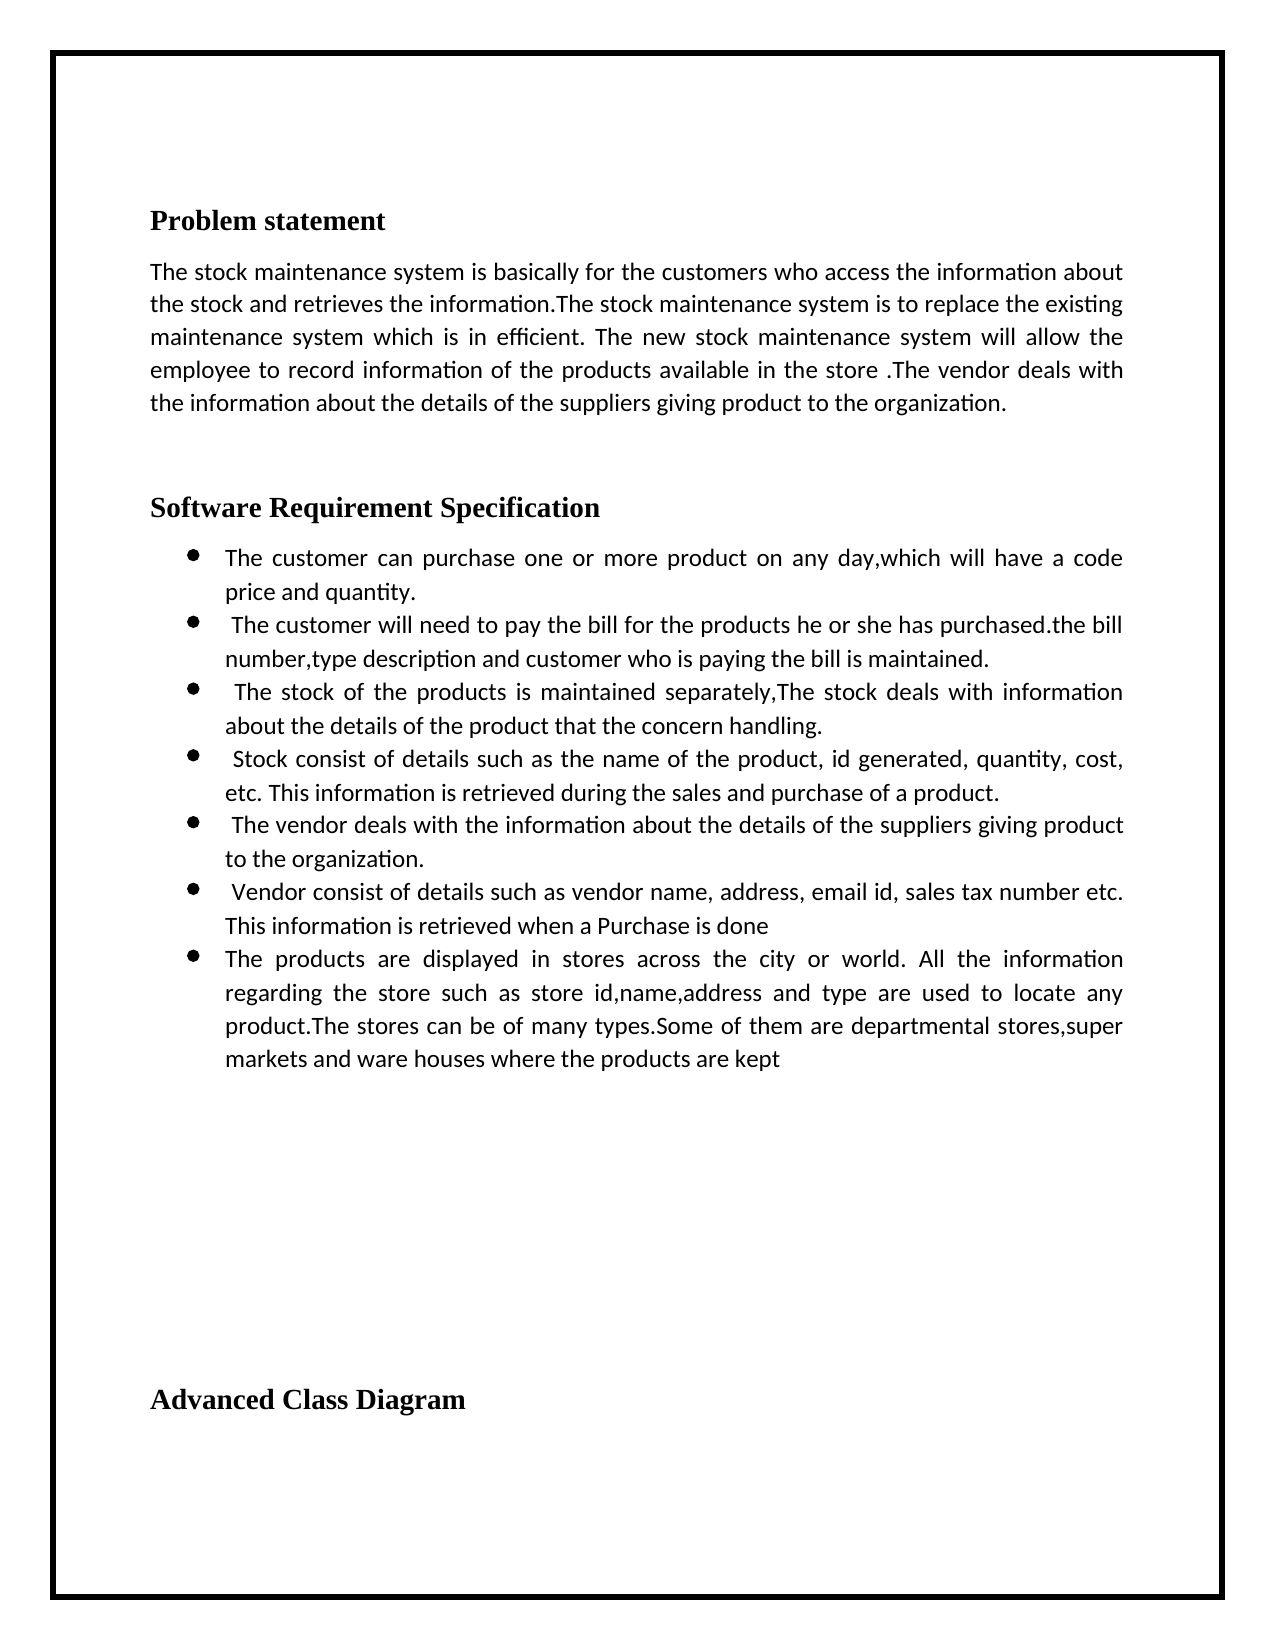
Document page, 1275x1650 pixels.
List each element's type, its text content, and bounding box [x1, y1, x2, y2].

list The stock of the products is maintained separately,The stock deals with information about the details of the product that the concern handling. [187, 676, 1125, 740]
list Stock consist of details such as the name of the product, id generated, quantity, cost, etc. This information is retrieved during the sales and purchase of a product. [187, 743, 1125, 807]
text The stock maintenance system is basically for the customers who access the information about the stock and retrieves the information.The stock maintenance system is to replace the existing maintenance system which is in efficient. The new stock maintenance system will allow the employee to record information of the products available in the store .The vendor deals with the information about the details of the suppliers giving product to the organization. [150, 256, 1125, 418]
list The products are displayed in stores across the city or world. All the information regarding the store such as store id,name,address and type are used to locate any product.The stores can be of many types.Some of them are departmental stores,super markets and ware houses where the products are kept [187, 943, 1125, 1073]
text Software Requirement Specification [150, 490, 1125, 523]
text Advanced Class Diagram [150, 1382, 1125, 1416]
list Vendor consist of details such as vendor name, address, email id, sales tax number etc. This information is retrieved when a Purchase is done [187, 876, 1125, 941]
list The customer can purchase one or more product on any day,which will have a code price and quantity. [187, 542, 1125, 607]
list The customer will need to pay the bill for the products he or she has purchased.the bill number,type description and customer who is paying the bill is maintained. [187, 609, 1125, 674]
list The vendor deals with the information about the details of the suppliers giving product to the organization. [187, 809, 1125, 874]
text Problem statement [150, 203, 1125, 236]
